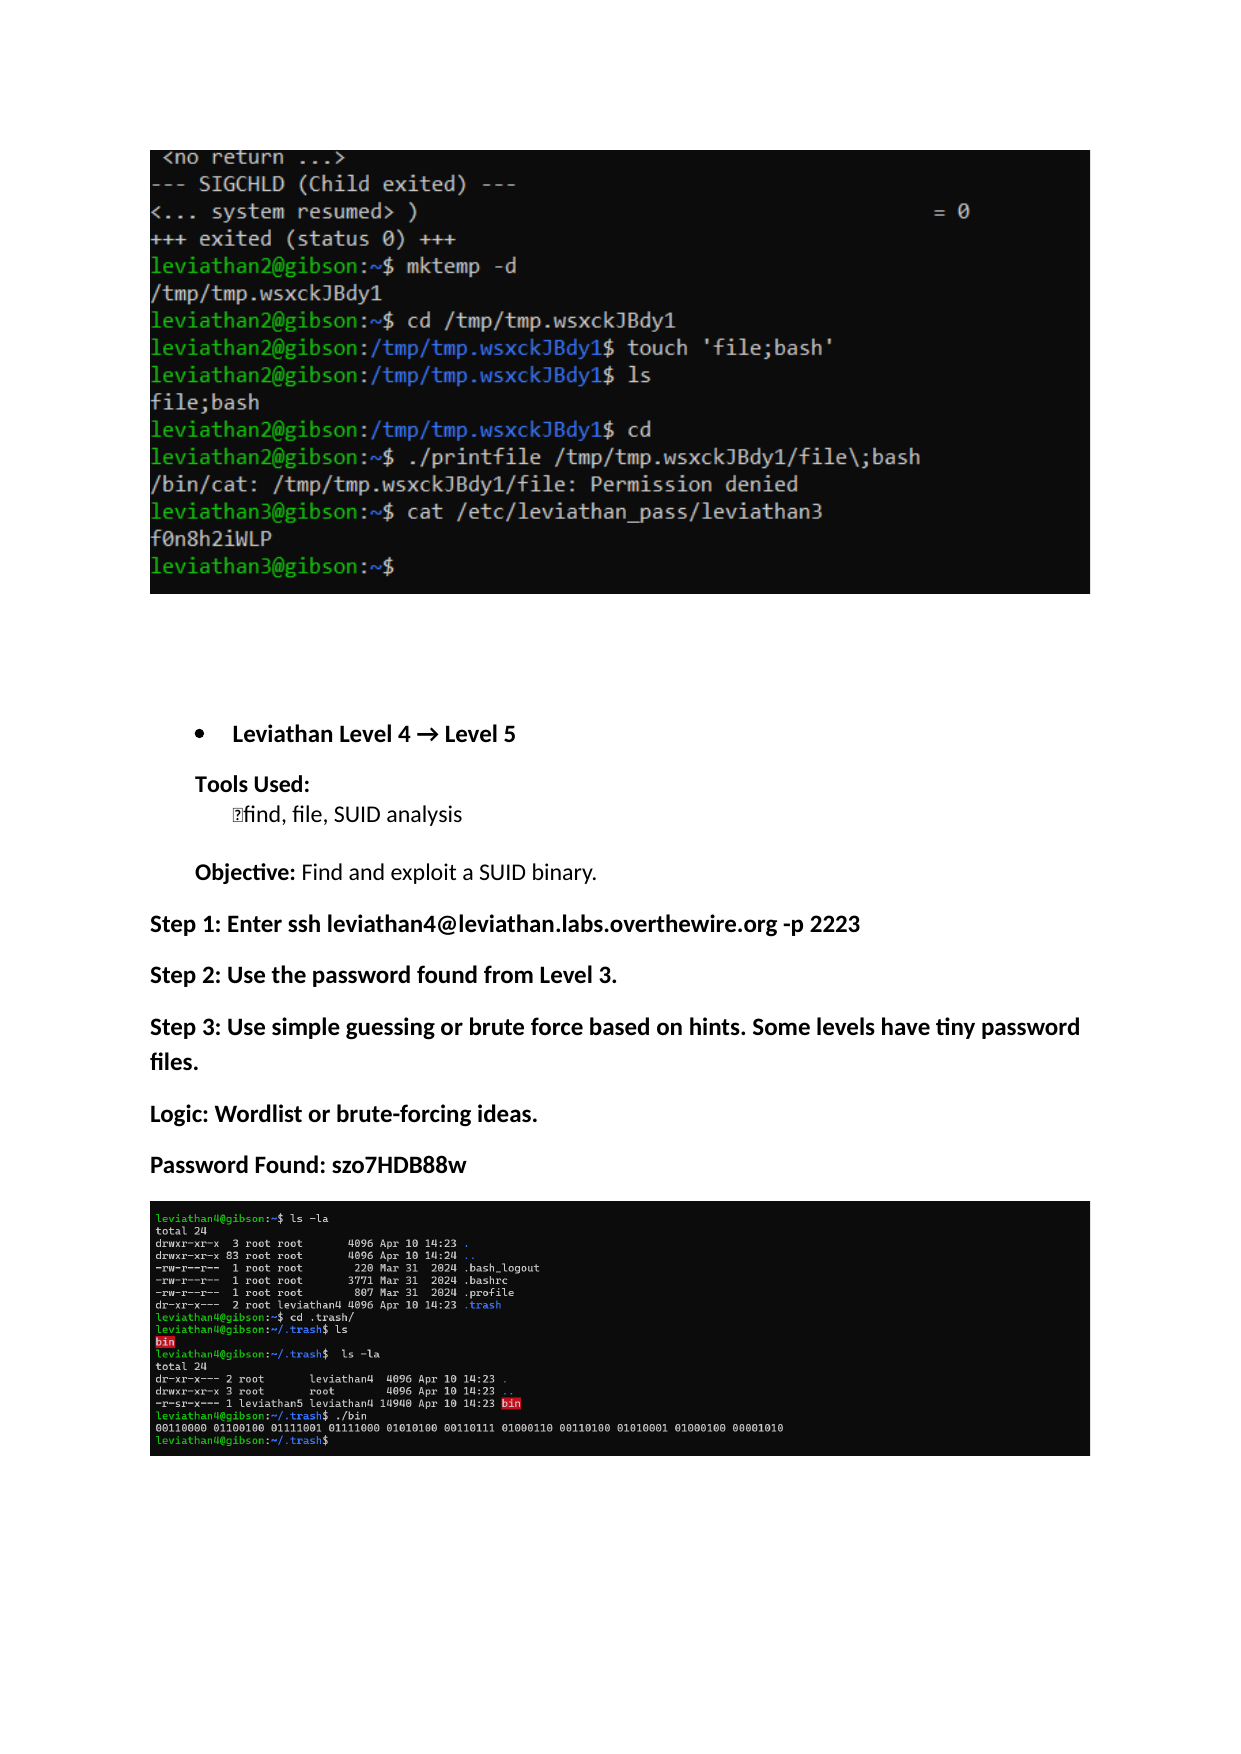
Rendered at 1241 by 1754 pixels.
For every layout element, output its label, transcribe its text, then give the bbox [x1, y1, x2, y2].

text Step 1: Enter ssh leviathan4@leviathan.labs.overthewire.org -p 2223 [150, 908, 1090, 938]
picture [150, 150, 1091, 594]
list Leviathan Level 4 → Level 5 [195, 718, 1090, 748]
text find, file, SUID analysis [232, 799, 1090, 828]
text Objective: Find and exploit a SUID binary. [195, 857, 1090, 887]
text Step 3: Use simple guessing or brute force based on hints. Some levels have tiny password files. [150, 1011, 1090, 1077]
picture [150, 1201, 1091, 1456]
text Tools Used: [195, 769, 1090, 799]
text Step 2: Use the password found from Level 3. [150, 959, 1090, 990]
text Password Found: szo7HDB88w [150, 1149, 1090, 1180]
text Logic: Wordlist or brute-forcing ideas. [150, 1098, 1090, 1128]
